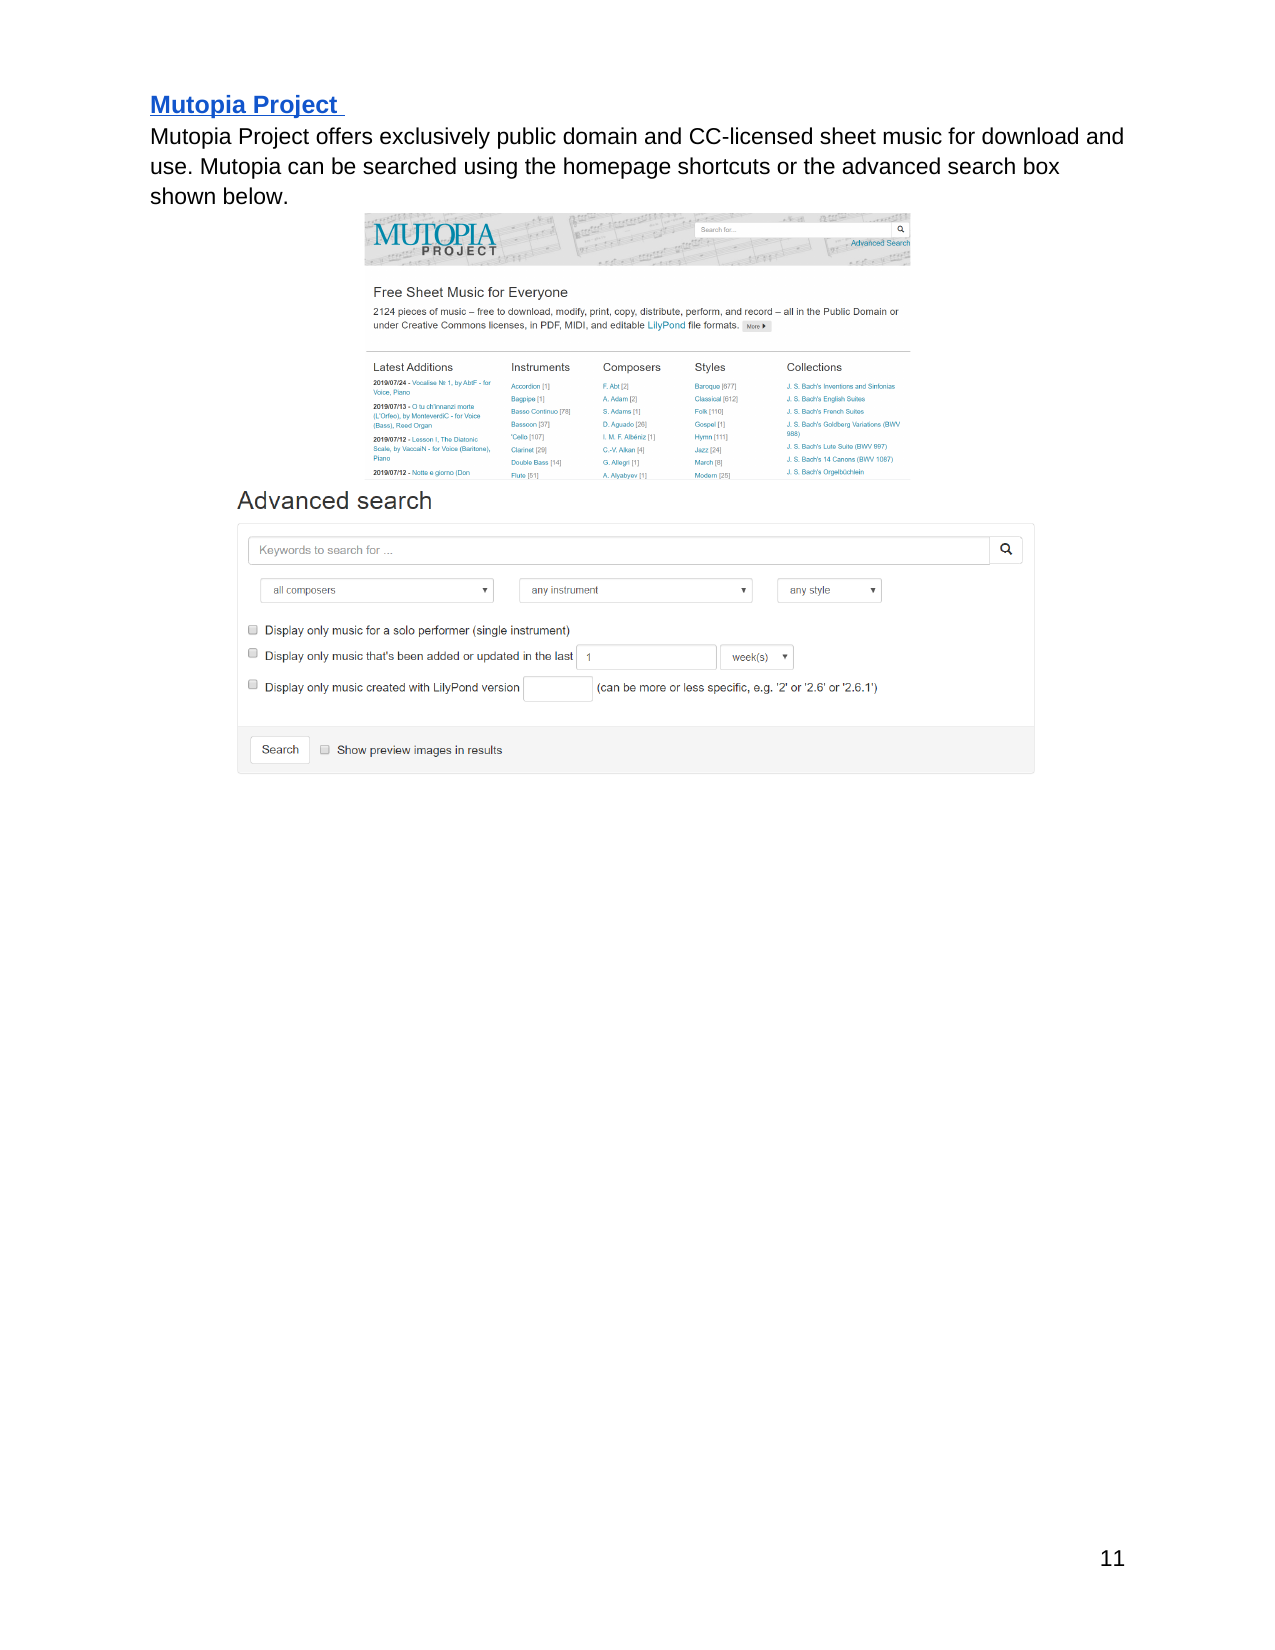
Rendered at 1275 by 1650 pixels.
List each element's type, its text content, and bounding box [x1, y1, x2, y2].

picture [229, 483, 1046, 784]
picture [364, 213, 911, 480]
subtitle Mutopia Project [150, 90, 1125, 119]
text Mutopia Project offers exclusively public domain and CC-licensed sheet music for download and use. Mutopia can be searched using the homepage shortcuts or the advanced search box shown below. [150, 123, 1125, 210]
